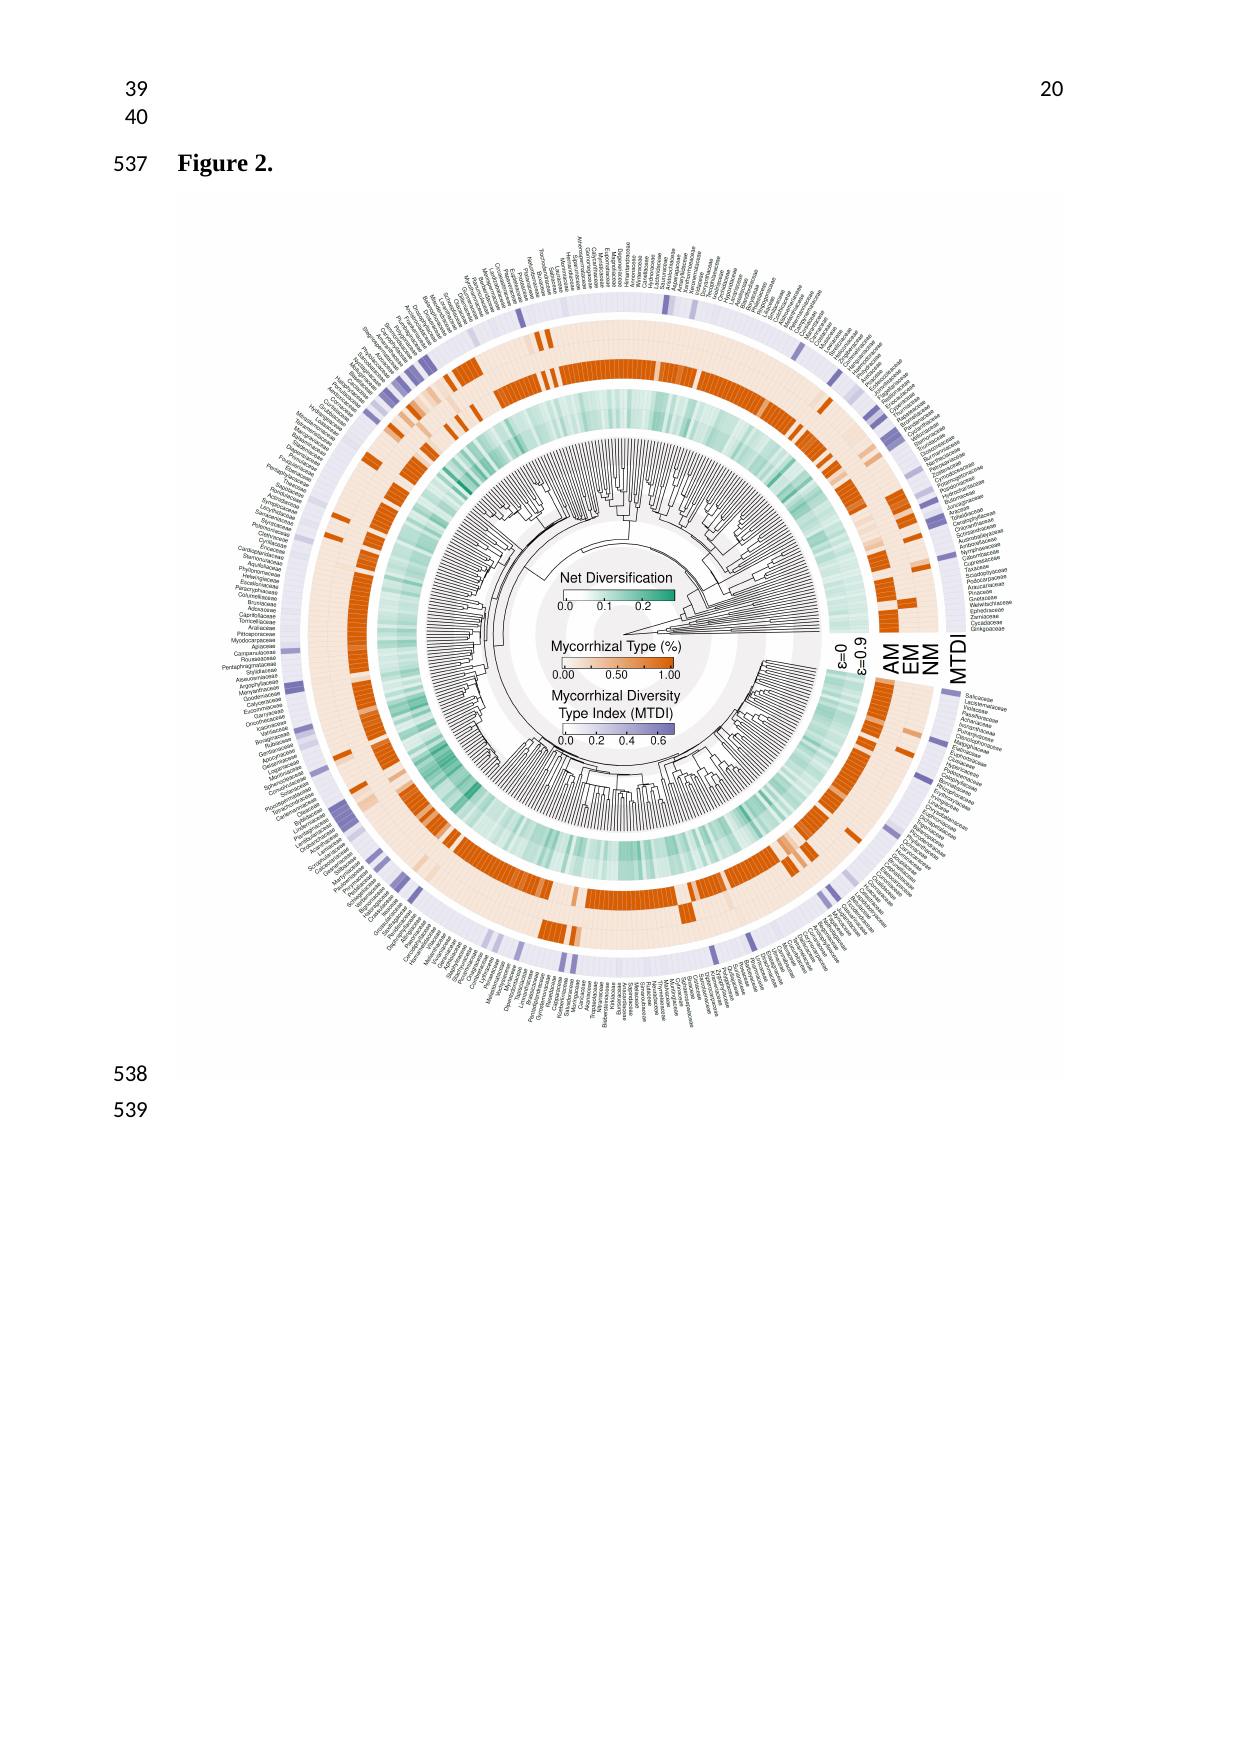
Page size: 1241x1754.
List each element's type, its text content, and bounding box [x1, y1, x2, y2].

text Figure 2. [177, 148, 1063, 176]
picture [177, 190, 1063, 1081]
